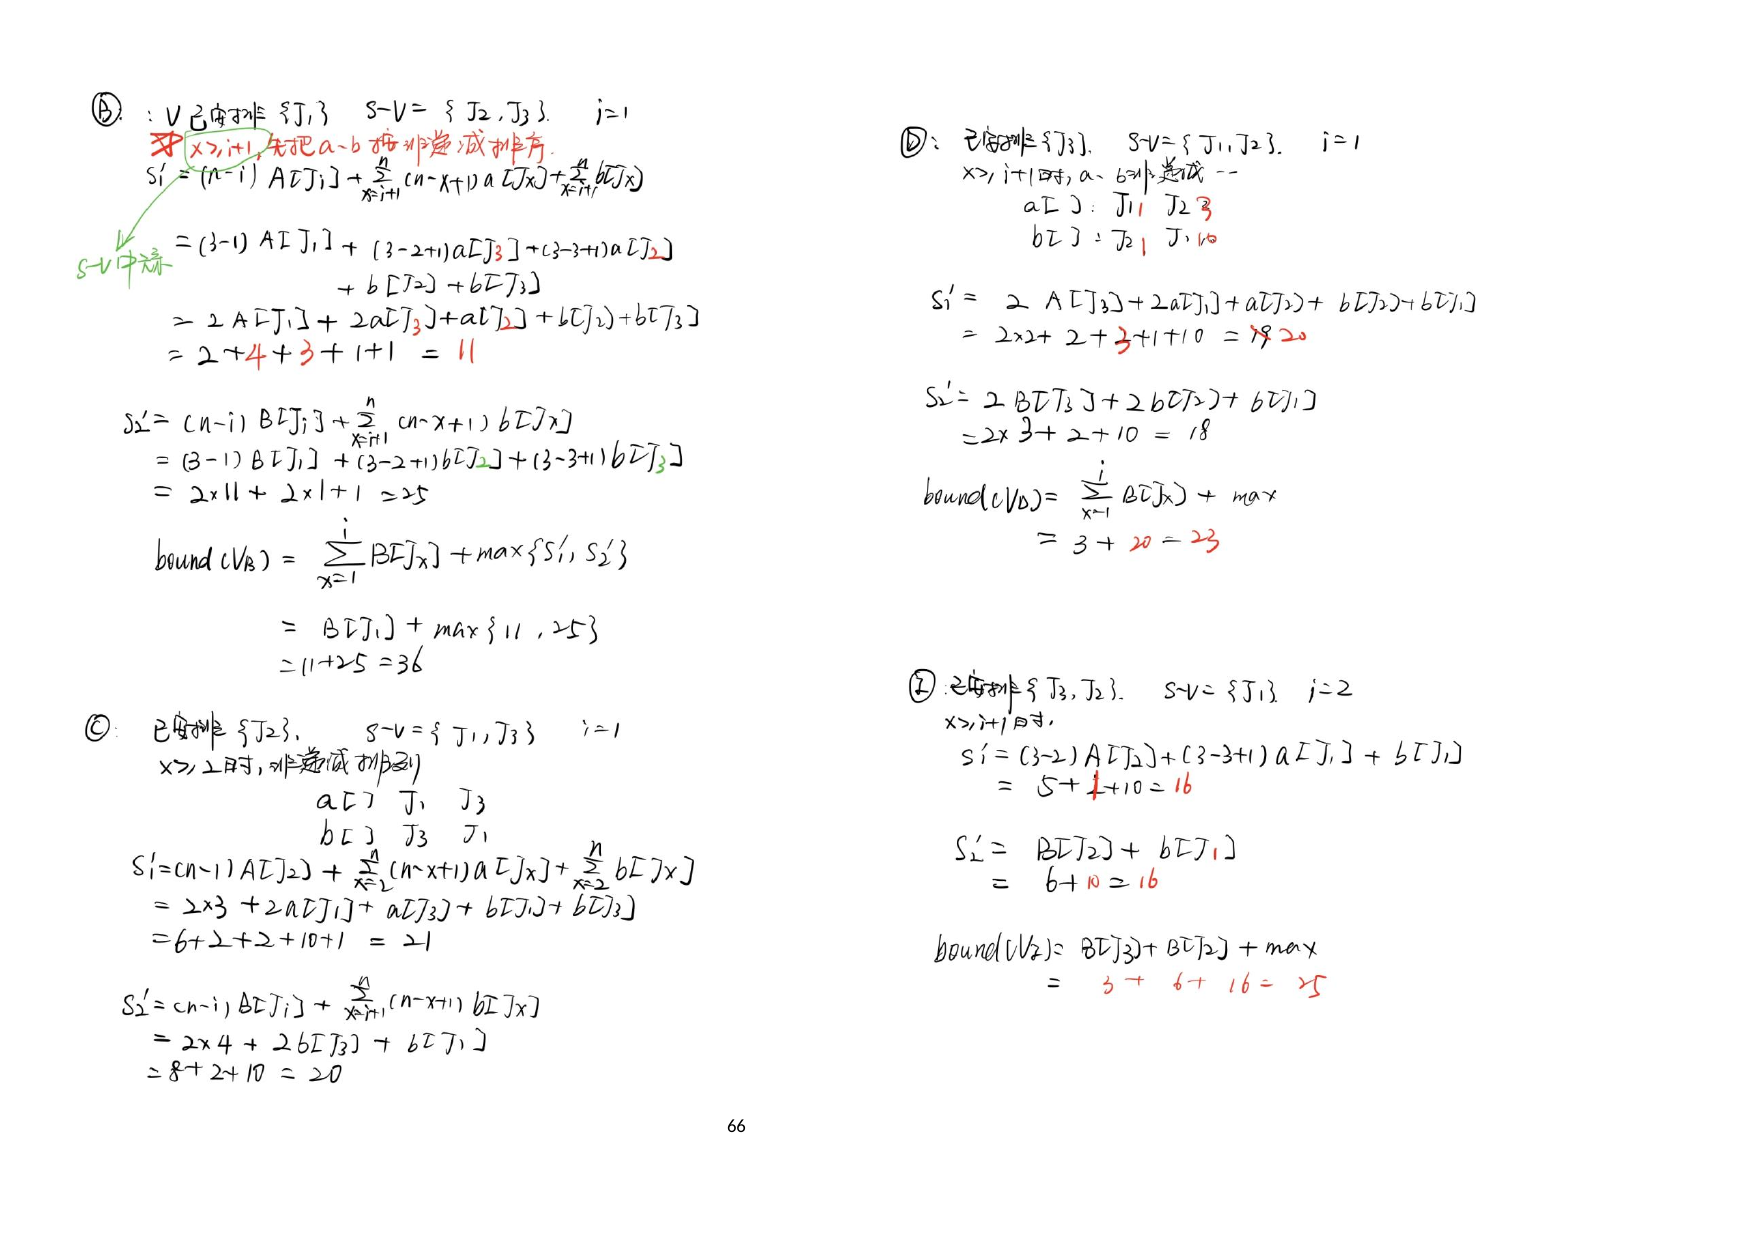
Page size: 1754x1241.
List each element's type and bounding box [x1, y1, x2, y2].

picture [899, 124, 1477, 1000]
picture [75, 90, 700, 1099]
